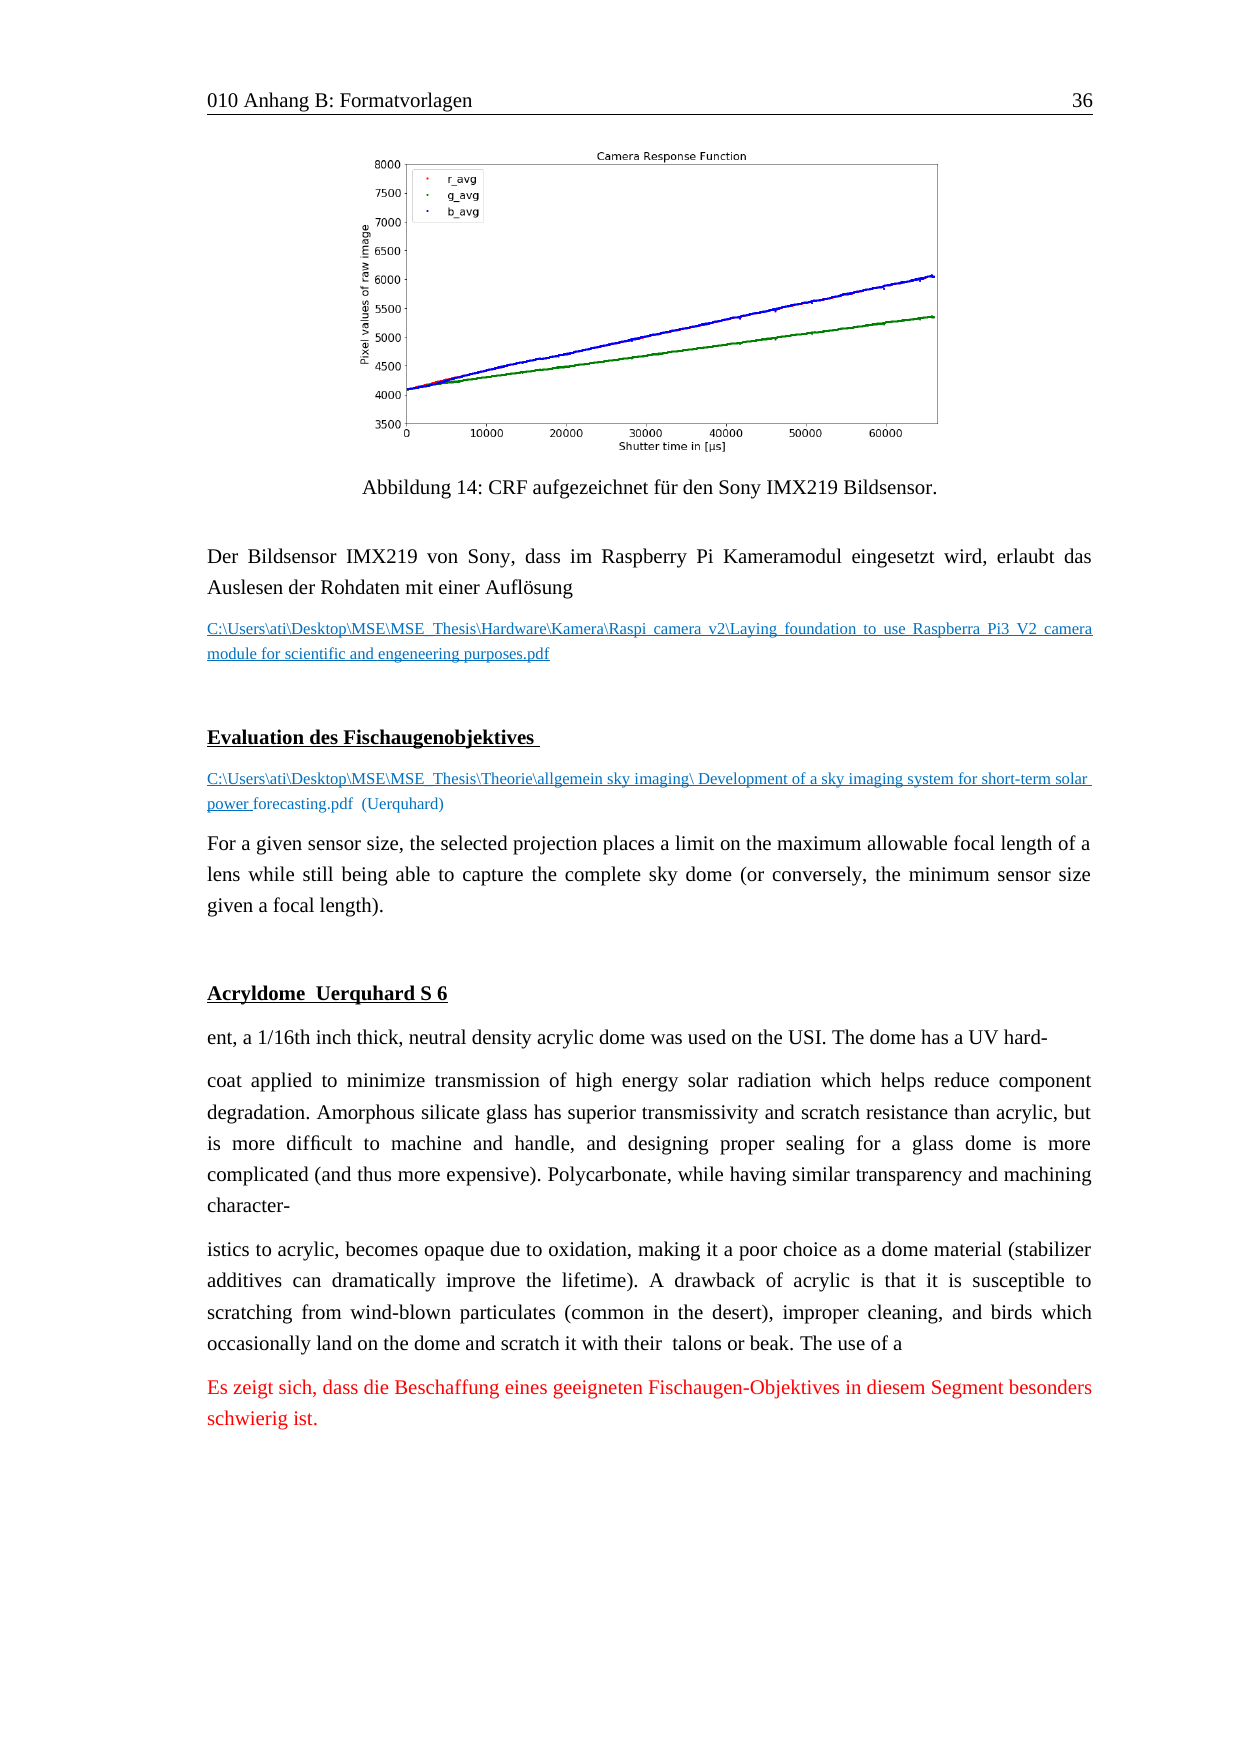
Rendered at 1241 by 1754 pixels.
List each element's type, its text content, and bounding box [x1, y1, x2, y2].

text ent, a 1/16th inch thick, neutral density acrylic dome was used on the USI. The dome has a UV hard- [207, 1024, 1093, 1049]
text C:\Users\ati\Desktop\MSE\MSE_Thesis\Theorie\allgemein sky imaging\ Development of a sky imaging system for short-term solar power forecasting.pdf (Uerquhard) [207, 768, 1093, 813]
text C:\Users\ati\Desktop\MSE\MSE_Thesis\Hardware\Kamera\Raspi camera v2\Laying foundation to use Raspberra Pi3 V2 camera module for scientific and engeneering purposes.pdf [207, 619, 1093, 635]
text Es zeigt sich, dass die Beschaffung eines geeigneten Fischaugen-Objektives in diesem Segment besonders schwierig ist. [207, 1374, 1093, 1430]
text C:\Users\ati\Desktop\MSE\MSE_Thesis\Hardware\Kamera\Raspi camera v2\Laying foundation to use Raspberra Pi3 V2 camera module for scientific and engeneering purposes.pdf [207, 636, 1093, 663]
picture [356, 147, 944, 456]
text Evaluation des Fischaugenobjektives [207, 725, 1093, 749]
text Abbildung 14: CRF aufgezeichnet für den Sony IMX219 Bildsensor. [207, 475, 1093, 499]
text coat applied to minimize transmission of high energy solar radiation which helps reduce component degradation. Amorphous silicate glass has superior transmissivity and scratch resistance than acrylic, but is more difﬁcult to machine and handle, and designing proper sealing for a glass dome is more complicated (and thus more expensive). Polycarbonate, while having similar transparency and machining character- [207, 1068, 1093, 1217]
text Acryldome Uerquhard S 6 [207, 981, 1093, 1005]
text Der Bildsensor IMX219 von Sony, dass im Raspberry Pi Kameramodul eingesetzt wird, erlaubt das Auslesen der Rohdaten mit einer Auflösung [207, 544, 1093, 599]
text istics to acrylic, becomes opaque due to oxidation, making it a poor choice as a dome material (stabilizer additives can dramatically improve the lifetime). A drawback of acrylic is that it is susceptible to scratching from wind-blown particulates (common in the desert), improper cleaning, and birds which occasionally land on the dome and scratch it with their talons or beak. The use of a [207, 1237, 1093, 1355]
text For a given sensor size, the selected projection places a limit on the maximum allowable focal length of a lens while still being able to capture the complete sky dome (or conversely, the minimum sensor size given a focal length). [207, 831, 1093, 917]
